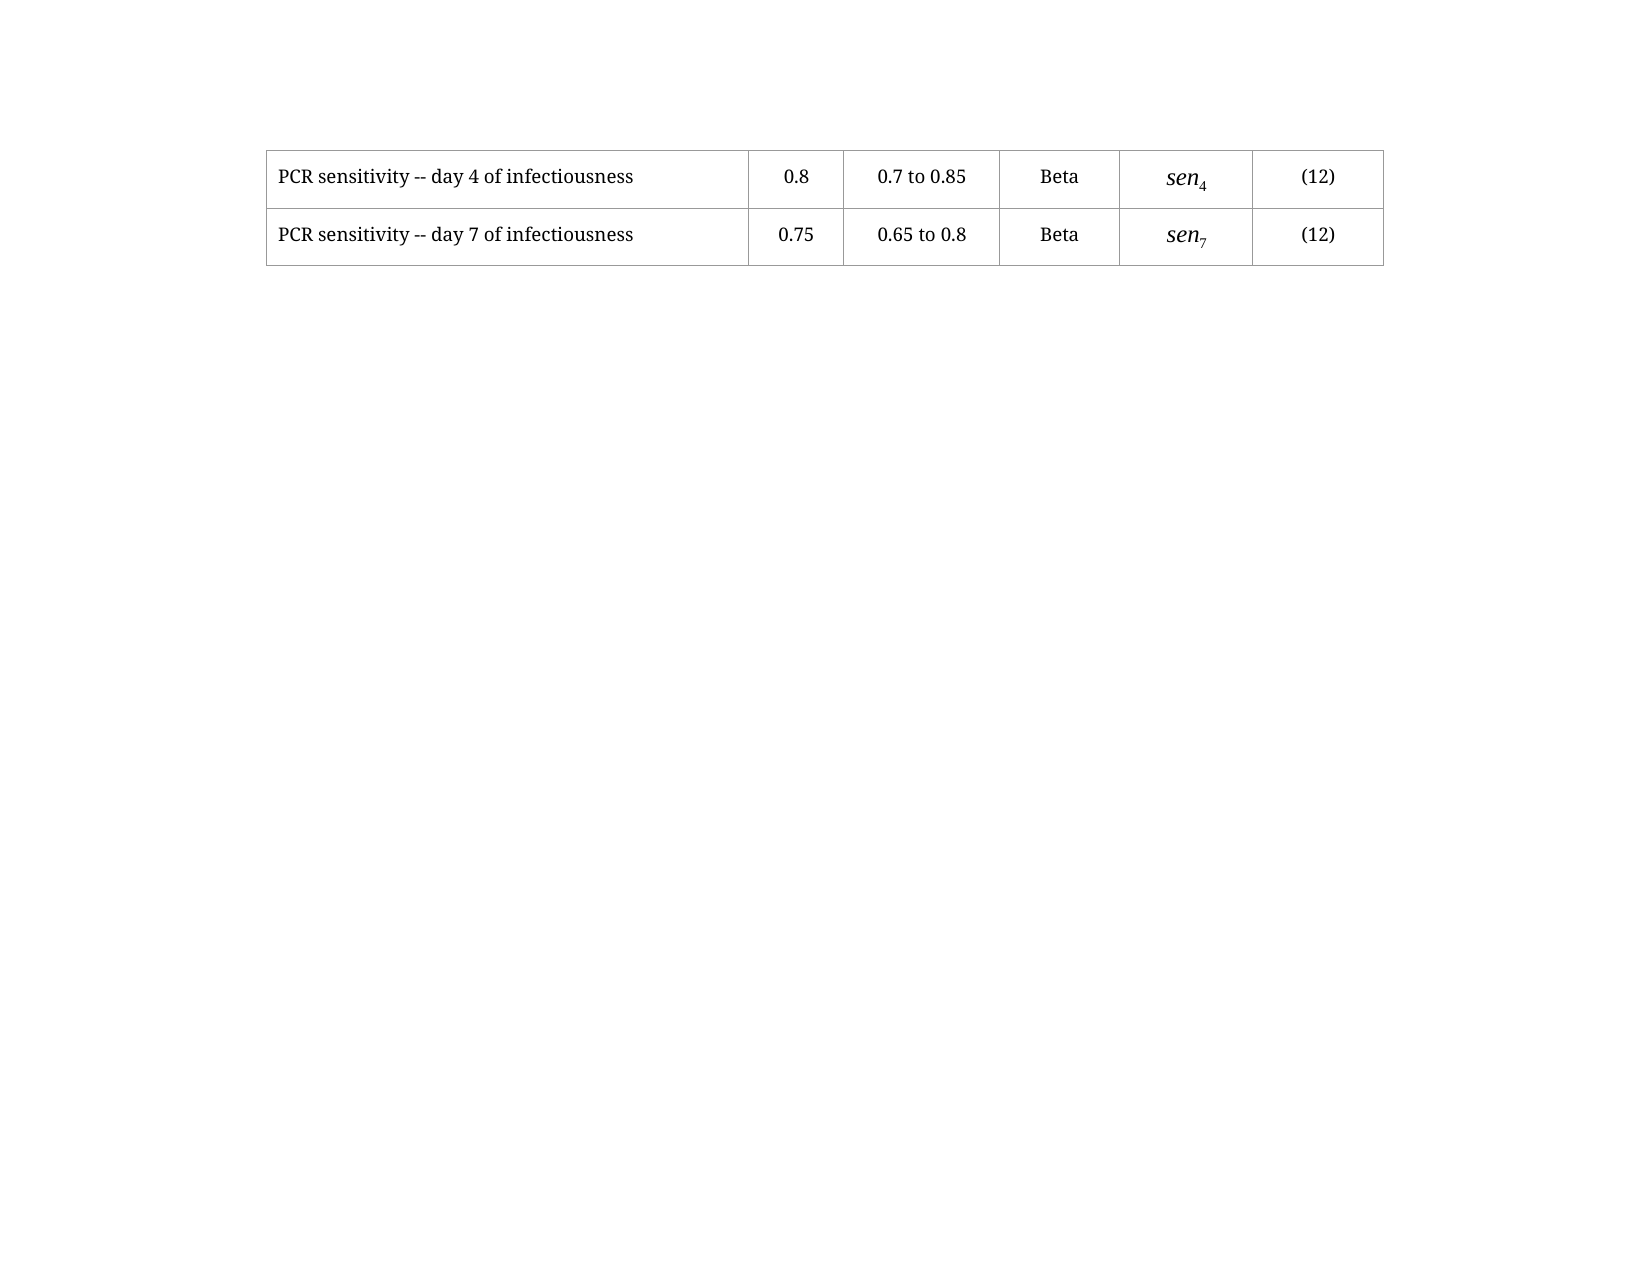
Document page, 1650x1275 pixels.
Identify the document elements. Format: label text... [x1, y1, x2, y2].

table_cell Beta [1000, 209, 1119, 265]
table_cell 0.7 to 0.85 [844, 151, 999, 207]
table_cell PCR sensitivity -- day 7 of infectiousness [267, 209, 748, 265]
table_cell (12) [1253, 151, 1383, 207]
table_cell (12) [1253, 209, 1383, 265]
table_cell PCR sensitivity -- day 4 of infectiousness [267, 151, 748, 207]
table_cell [1120, 209, 1252, 265]
table_cell 0.75 [749, 209, 843, 265]
table_cell 0.65 to 0.8 [844, 209, 999, 265]
table_cell Beta [1000, 151, 1119, 207]
table_cell [1120, 151, 1252, 207]
table_cell 0.8 [749, 151, 843, 207]
